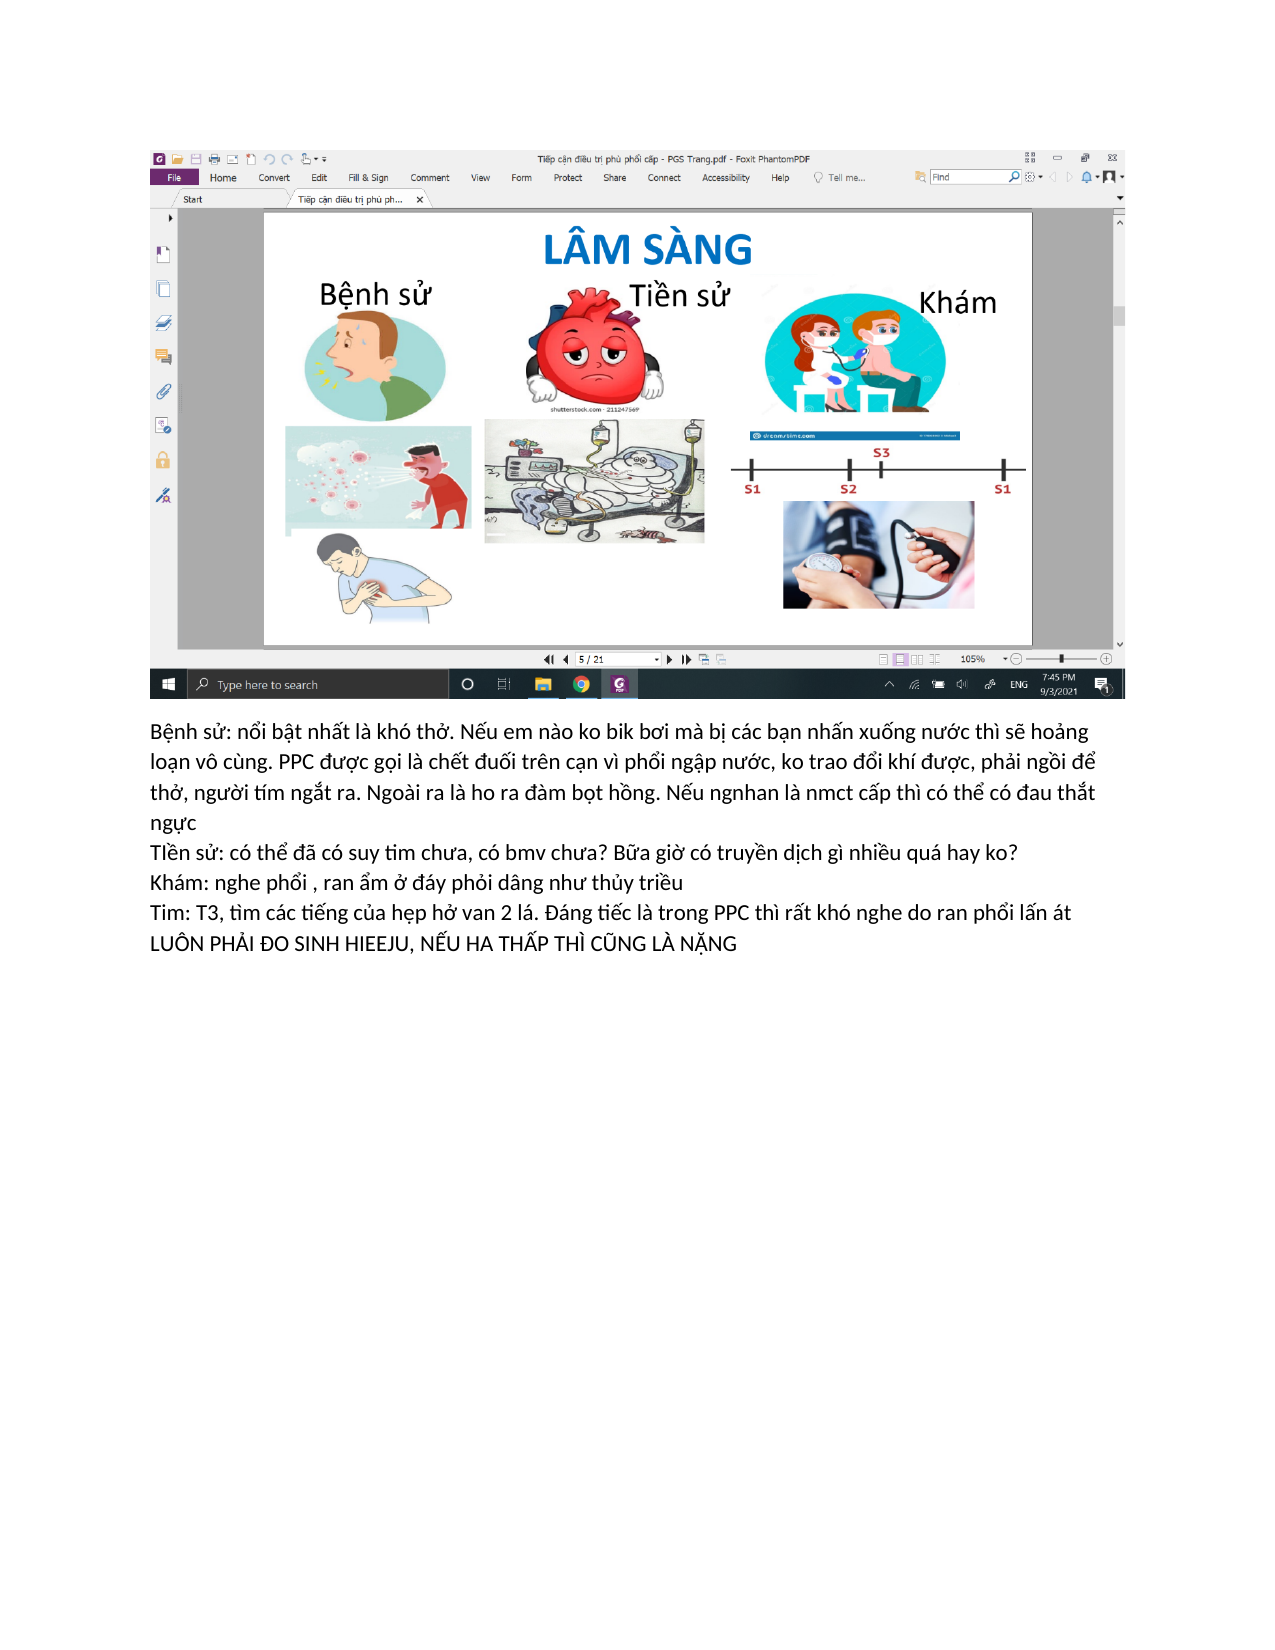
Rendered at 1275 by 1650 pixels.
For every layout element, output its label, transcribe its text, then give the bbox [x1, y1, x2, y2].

text Bệnh sử: nổi bật nhất là khó thở. Nếu em nào ko bik bơi mà bị các bạn nhấn xuống nước thì sẽ hoảng loạn vô cùng. PPC được gọi là chết đuối trên cạn vì phổi ngập nước, ko trao đổi khí được, phải ngồi để thở, người tím ngắt ra. Ngoài ra là ho ra đàm bọt hồng. Nếu ngnhan là nmct cấp thì có thể có đau thắt ngực TIền sử: có thể đã có suy tim chưa, có bmv chưa? Bữa giờ có truyền dịch gì nhiều quá hay ko? Khám: nghe phổi , ran ẩm ở đáy phỏi dâng như thủy triều Tim: T3, tìm các tiếng của hẹp hở van 2 lá. Đáng tiếc là trong PPC thì rất khó nghe do ran phổi lấn át LUÔN PHẢI ĐO SINH HIEEJU, NẾU HA THẤP THÌ CŨNG LÀ NẶNG [150, 717, 1125, 957]
picture [150, 150, 1125, 699]
